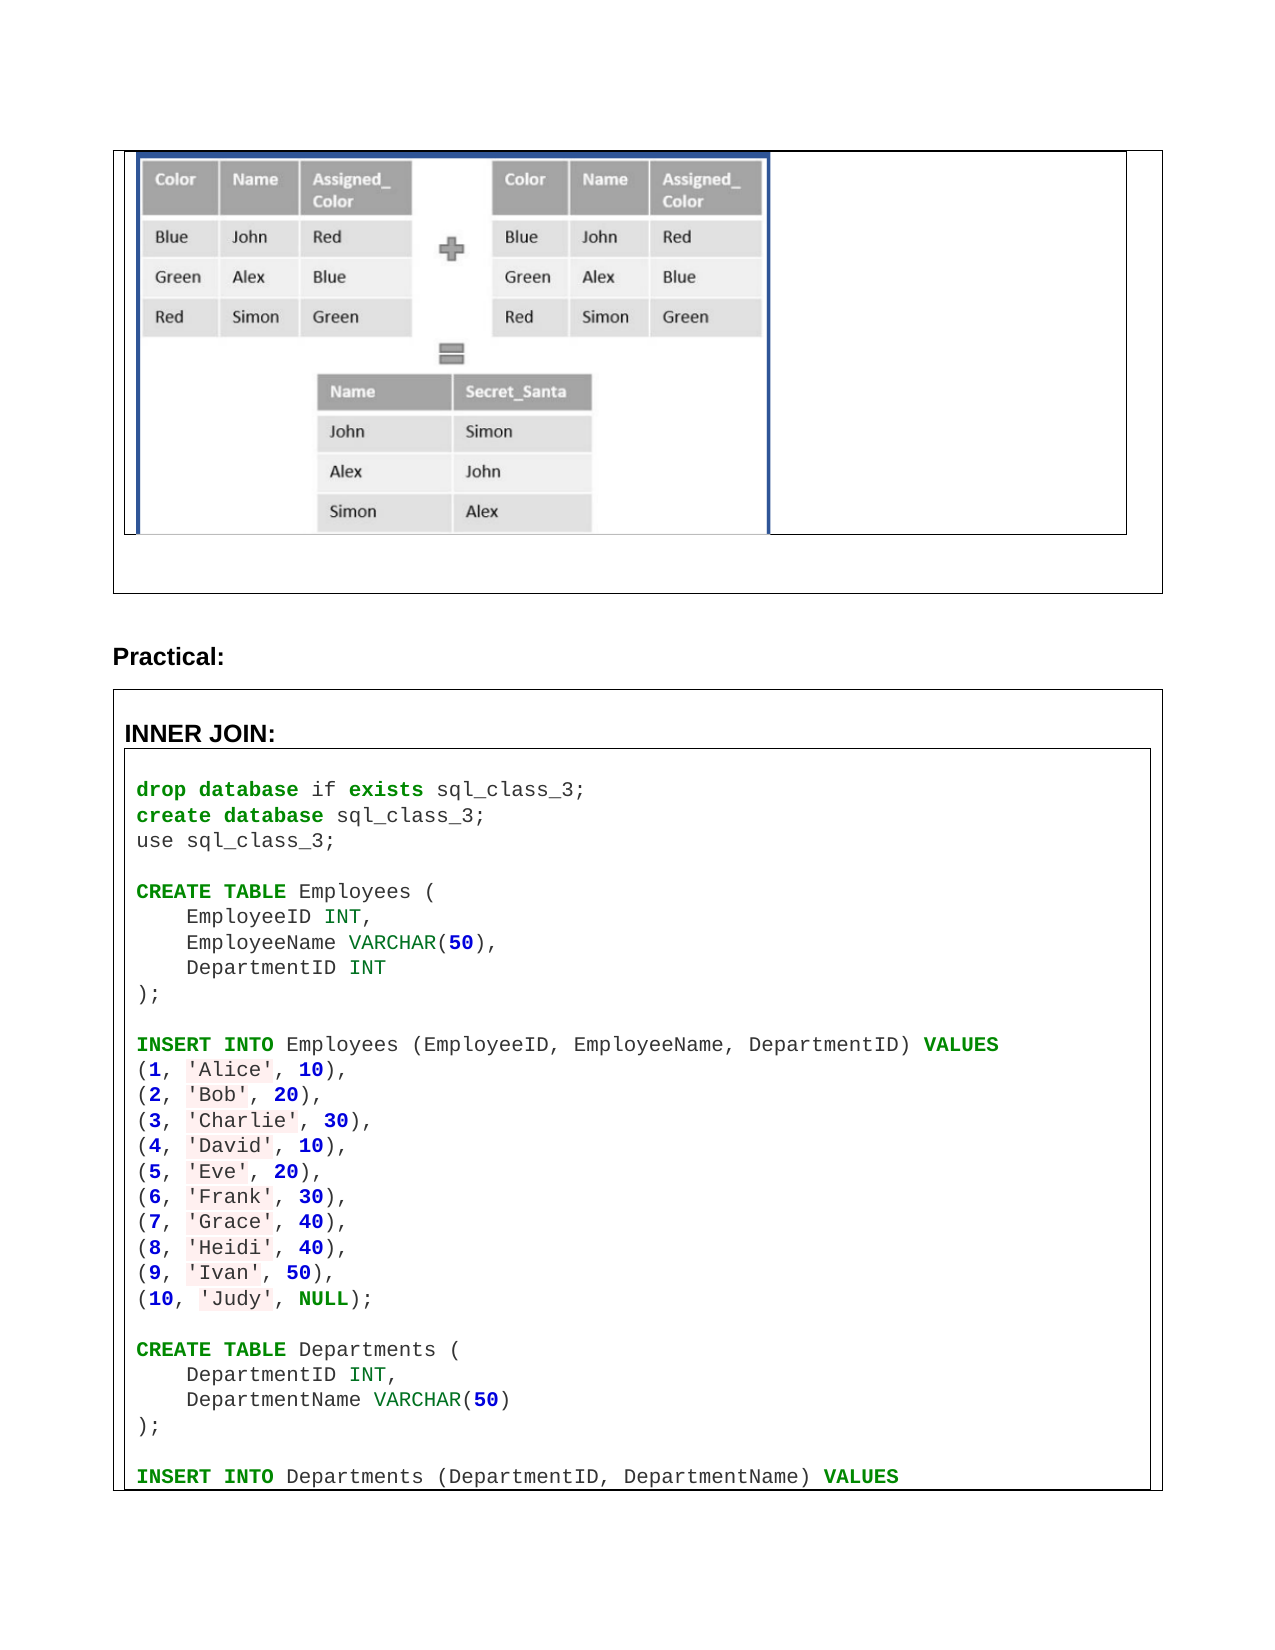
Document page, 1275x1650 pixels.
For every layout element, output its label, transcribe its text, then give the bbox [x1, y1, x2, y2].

picture [136, 152, 771, 535]
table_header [114, 690, 1162, 1490]
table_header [114, 151, 1162, 593]
text Practical: [112, 642, 1162, 670]
